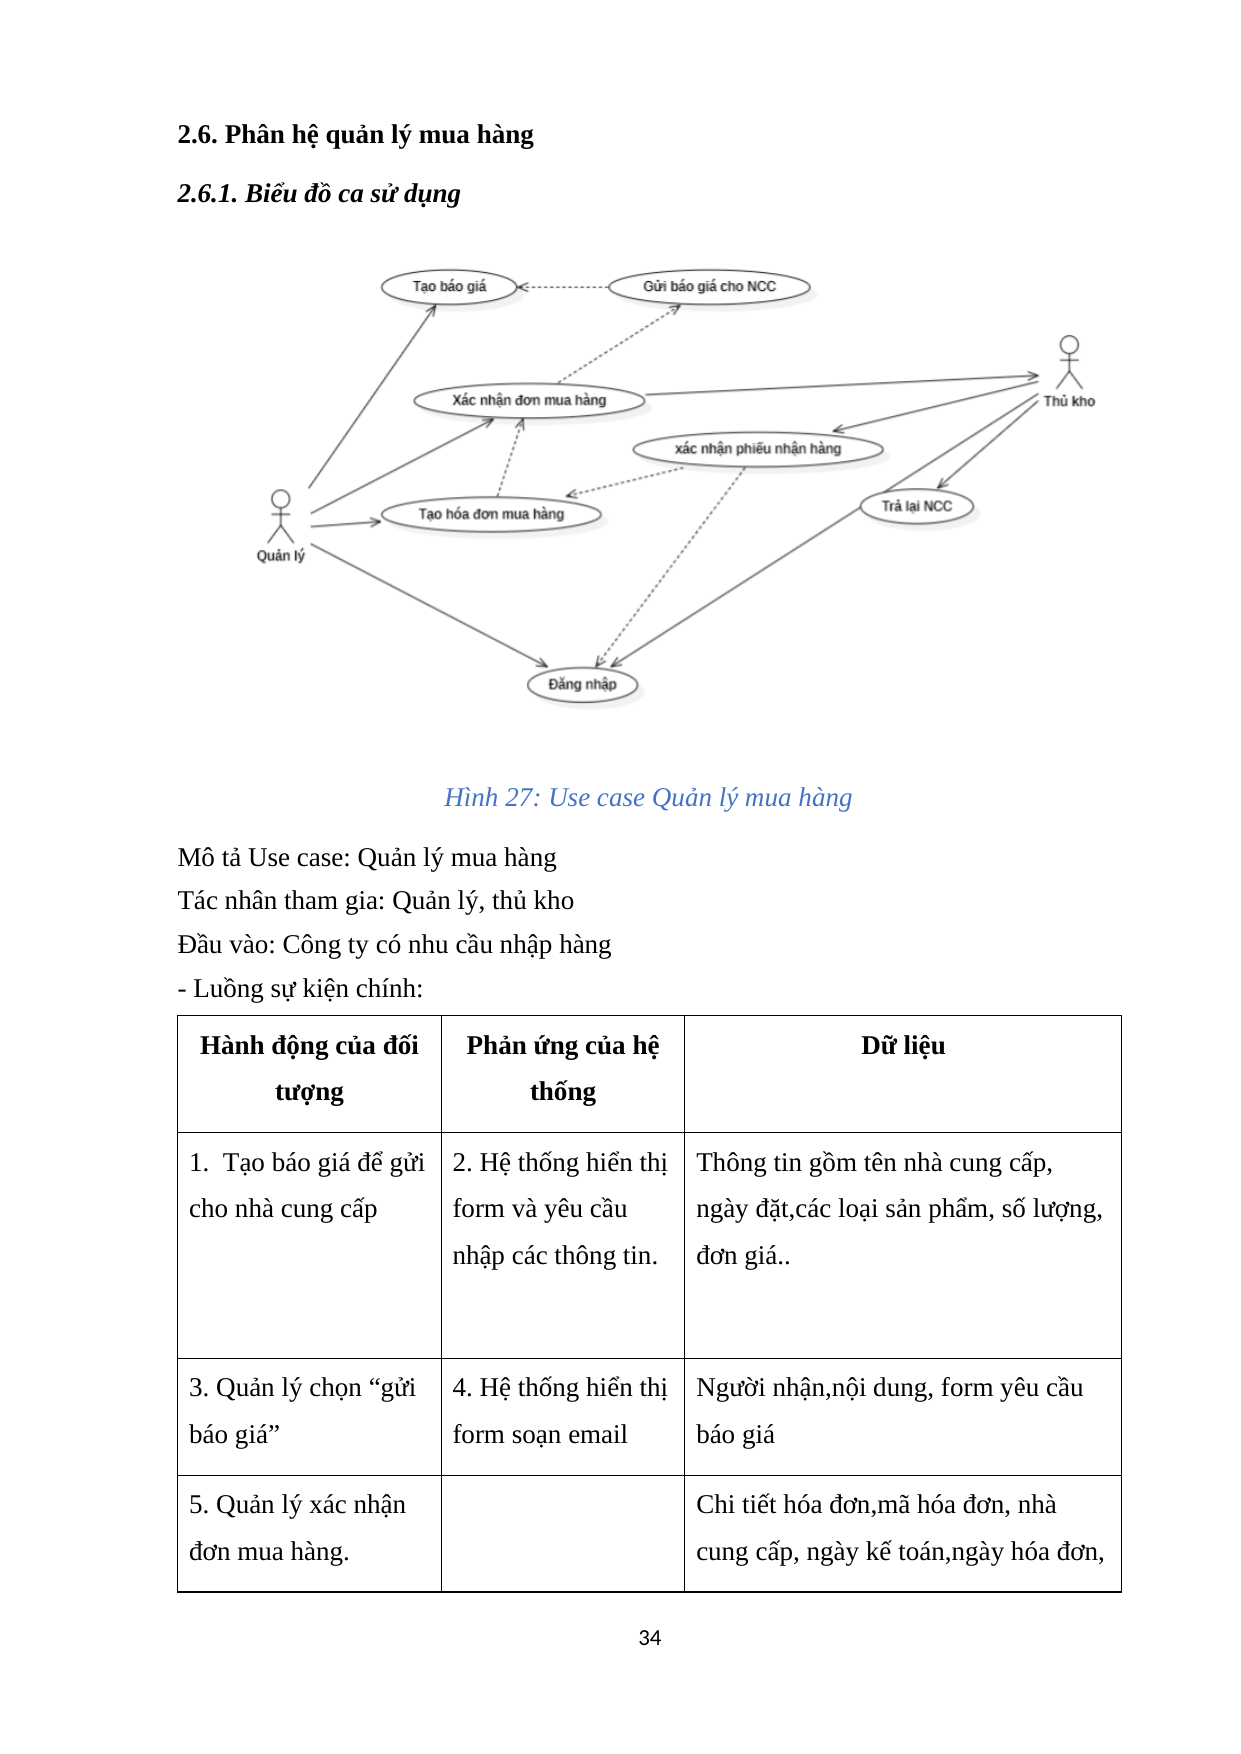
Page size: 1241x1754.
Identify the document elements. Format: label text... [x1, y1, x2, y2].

subtitle 2.6.1. Biểu đồ ca sử dụng [177, 177, 1122, 208]
text Đầu vào: Công ty có nhu cầu nhập hàng [177, 928, 1122, 959]
table_cell Thông tin gồm tên nhà cung cấp, ngày đặt,các loại sản phẩm, số lượng, đơn giá.. [685, 1133, 1121, 1357]
table_cell [442, 1476, 684, 1591]
text Tác nhân tham gia: Quản lý, thủ kho [177, 884, 1122, 916]
table_cell 1. Tạo báo giá để gửi cho nhà cung cấp [178, 1133, 441, 1357]
text - Luồng sự kiện chính: [177, 972, 1122, 1003]
table_cell 3. Quản lý chọn “gửi báo giá” [178, 1359, 441, 1474]
table_header Hành động của đối tượng [178, 1016, 441, 1132]
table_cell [685, 1476, 1121, 1591]
table_header Phản ứng của hệ thống [442, 1016, 684, 1132]
table_cell 4. Hệ thống hiển thị form soạn email [442, 1359, 684, 1474]
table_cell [178, 1476, 441, 1591]
table_header Dữ liệu [685, 1016, 1121, 1132]
picture [177, 236, 1123, 756]
table_cell Người nhận,nội dung, form yêu cầu báo giá [685, 1359, 1121, 1474]
table_cell 2. Hệ thống hiển thị form và yêu cầu nhập các thông tin. [442, 1133, 684, 1357]
subtitle 2.6. Phân hệ quản lý mua hàng [177, 118, 1122, 149]
text Hình 27: Use case Quản lý mua hàng [177, 782, 1122, 813]
text Mô tả Use case: Quản lý mua hàng [177, 841, 1122, 872]
